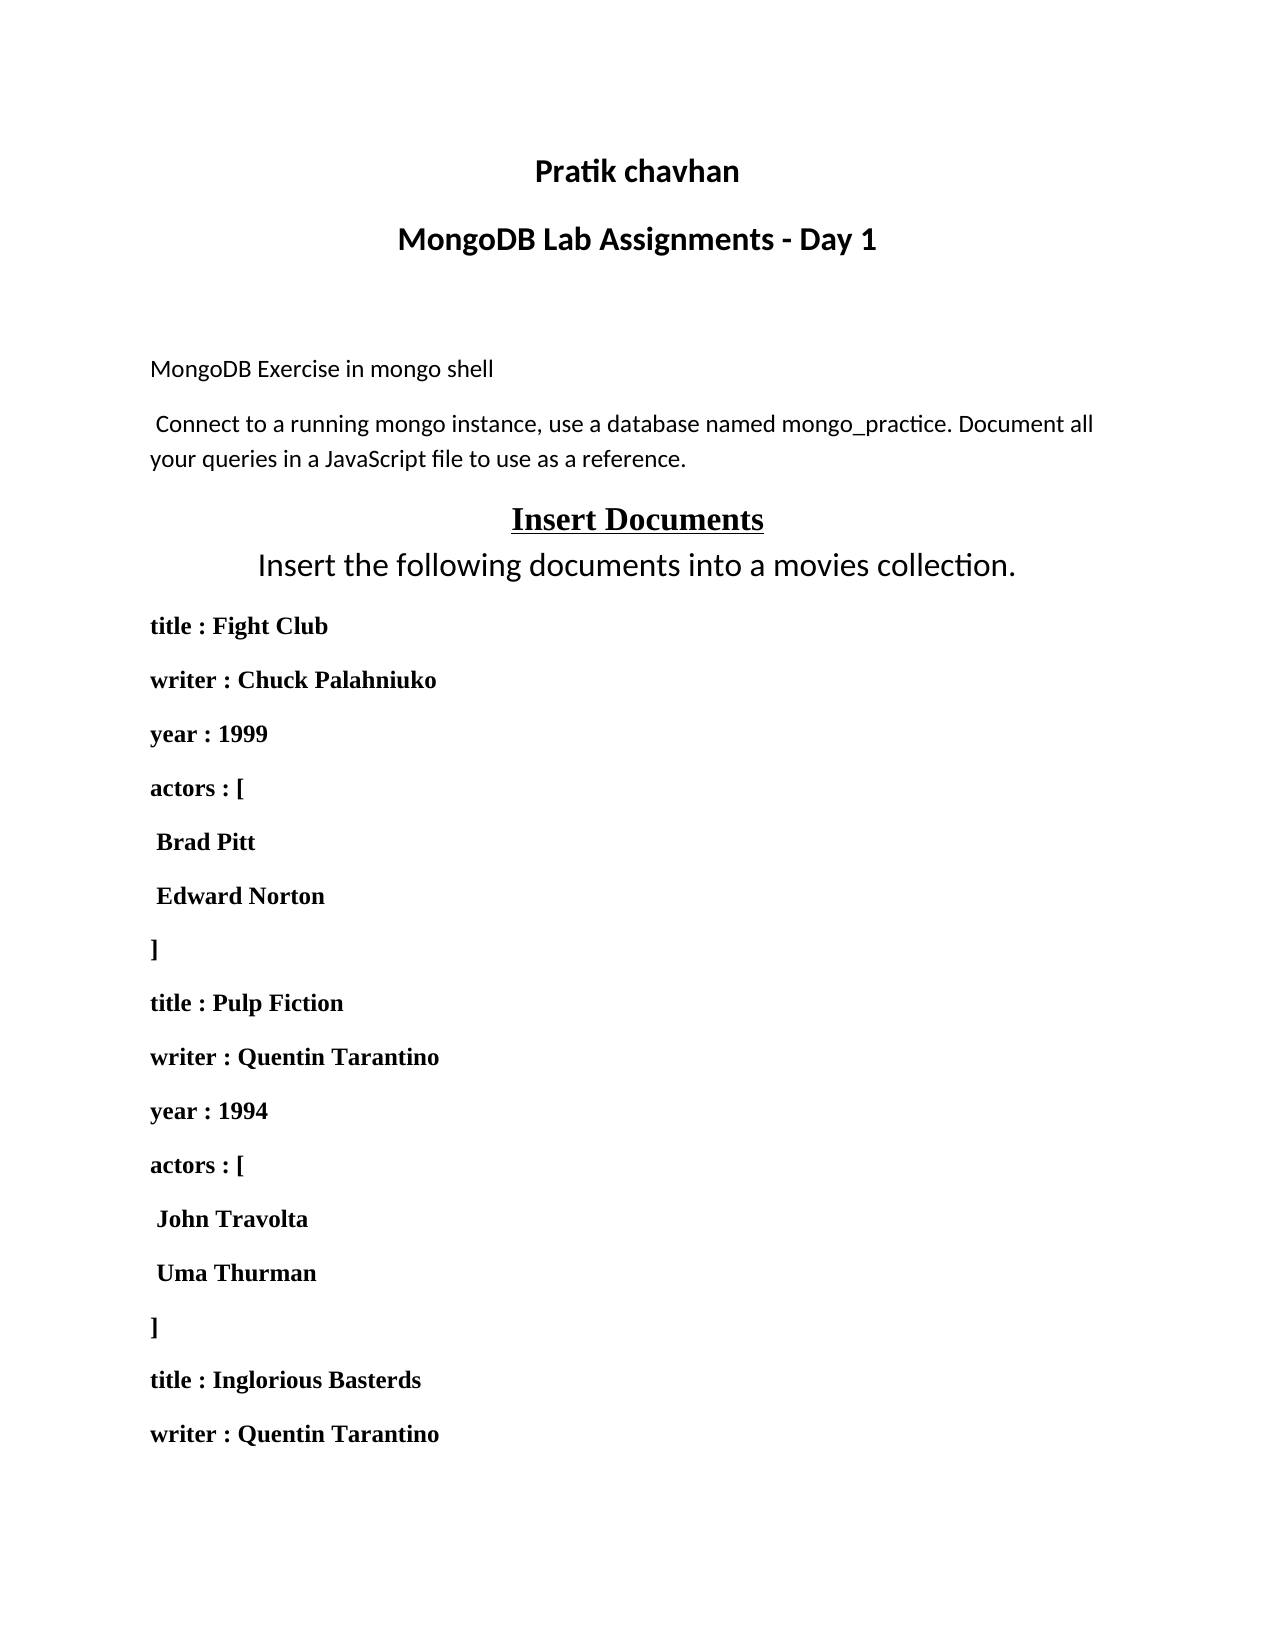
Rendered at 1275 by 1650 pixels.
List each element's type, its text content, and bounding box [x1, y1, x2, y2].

text writer : Quentin Tarantino [150, 1042, 1125, 1071]
text MongoDB Lab Assignments - Day 1 [150, 218, 1125, 258]
text Edward Norton [150, 881, 1125, 909]
text MongoDB Exercise in mongo shell [150, 353, 1125, 383]
text title : Fight Club [150, 611, 1125, 640]
text John Travolta [150, 1204, 1125, 1233]
text Connect to a running mongo instance, use a database named mongo_practice. Document all your queries in a JavaScript file to use as a reference. [150, 409, 1125, 474]
text title : Inglorious Basterds [150, 1365, 1125, 1394]
text writer : Chuck Palahniuko [150, 665, 1125, 694]
text Uma Thurman [150, 1258, 1125, 1286]
text Insert Documents Insert the following documents into a movies collection. [150, 499, 1125, 584]
text year : 1994 [150, 1096, 1125, 1125]
text actors : [ [150, 773, 1125, 802]
text title : Pulp Fiction [150, 988, 1125, 1017]
text ] [150, 934, 1125, 963]
text ] [150, 1312, 1125, 1340]
text year : 1999 [150, 719, 1125, 748]
text Pratik chavhan [150, 150, 1125, 191]
text Brad Pitt [150, 827, 1125, 856]
text writer : Quentin Tarantino [150, 1419, 1125, 1448]
text actors : [ [150, 1150, 1125, 1179]
